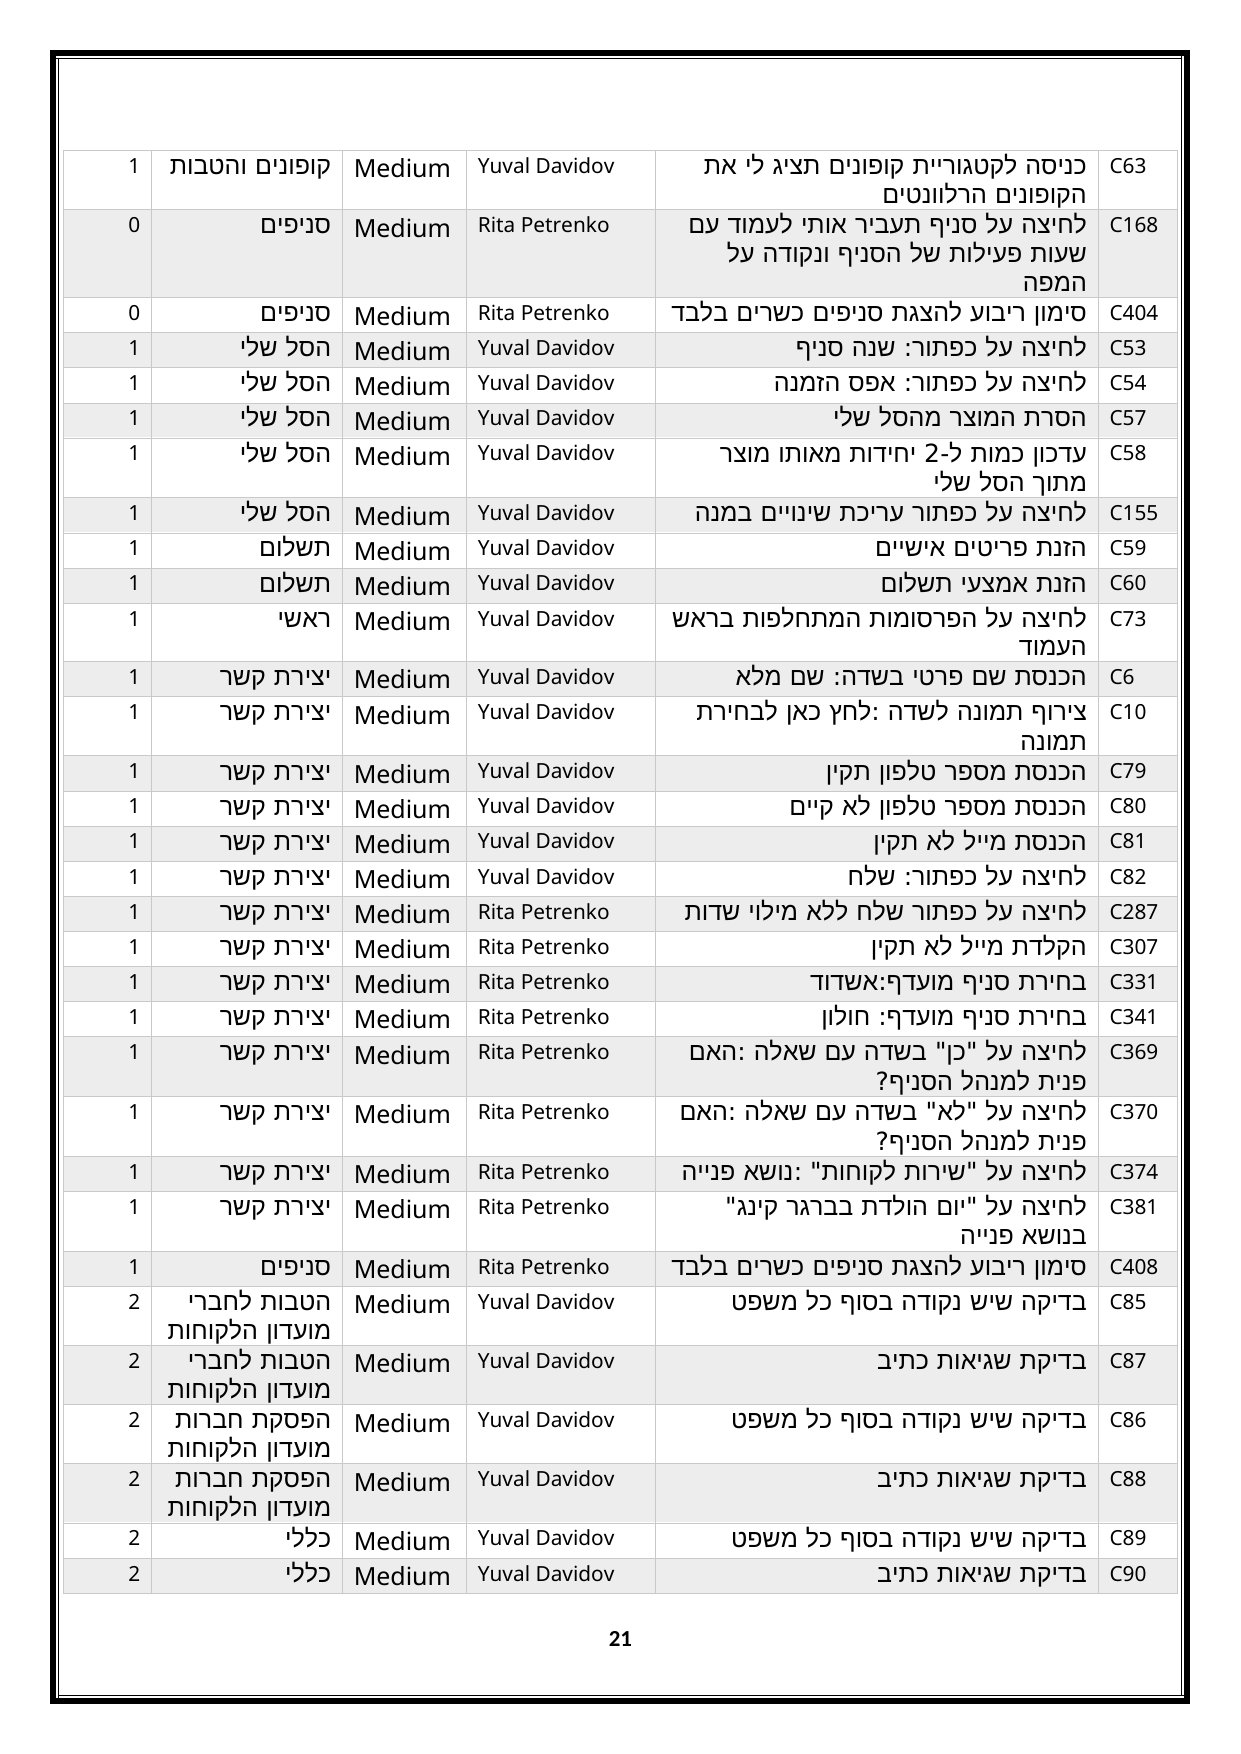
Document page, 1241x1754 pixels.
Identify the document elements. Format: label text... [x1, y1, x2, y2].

table_cell 1 [64, 1157, 151, 1191]
table_cell C60 [1099, 569, 1177, 603]
table_cell 1 [64, 333, 151, 367]
table_cell 1 [64, 1252, 151, 1286]
table_cell הסל שלי [152, 498, 342, 532]
table_cell יצירת קשר [152, 756, 342, 791]
table_cell הטבות לחברי מועדון הלקוחות [152, 1287, 342, 1345]
table_cell 1 [64, 897, 151, 931]
table_cell 1 [64, 1097, 151, 1156]
table_cell C374 [1099, 1157, 1177, 1191]
table_cell סניפים [152, 1252, 342, 1286]
table_cell יצירת קשר [152, 1097, 342, 1156]
table_cell לחיצה על סניף תעביר אותי לעמוד עם שעות פעילות של הסניף ונקודה על המפה [656, 210, 1098, 297]
table_cell Medium [343, 1002, 466, 1036]
table_cell כללי [152, 1559, 342, 1593]
table_cell Rita Petrenko [467, 1002, 655, 1036]
table_cell C79 [1099, 756, 1177, 791]
table_cell C341 [1099, 1002, 1177, 1036]
table_cell Yuval Davidov [467, 1405, 655, 1463]
table_cell Medium [343, 932, 466, 966]
table_cell לחיצה על כפתור עריכת שינויים במנה [656, 498, 1098, 532]
table_cell C168 [1099, 210, 1177, 297]
table_cell יצירת קשר [152, 967, 342, 1001]
table_cell הזנת פריטים אישיים [656, 534, 1098, 567]
table_cell Rita Petrenko [467, 967, 655, 1001]
table_cell יצירת קשר [152, 932, 342, 966]
table_cell לחיצה על "לא" בשדה עם שאלה :האם פנית למנהל הסניף? [656, 1097, 1098, 1156]
table_cell C404 [1099, 298, 1177, 332]
table_cell בחירת סניף מועדף:אשדוד [656, 967, 1098, 1001]
table_cell סניפים [152, 298, 342, 332]
table_cell C54 [1099, 368, 1177, 402]
table_cell Medium [343, 498, 466, 532]
table_cell הפסקת חברות מועדון הלקוחות [152, 1464, 342, 1522]
table_cell יצירת קשר [152, 1002, 342, 1036]
table_cell לחיצה על כפתור: שלח [656, 862, 1098, 896]
table_cell Yuval Davidov [467, 604, 655, 661]
table_cell הסל שלי [152, 368, 342, 402]
table_cell Medium [343, 1287, 466, 1345]
table_cell הכנסת מספר טלפון לא קיים [656, 792, 1098, 826]
table_cell Yuval Davidov [467, 1287, 655, 1345]
table_cell Yuval Davidov [467, 1524, 655, 1558]
table_cell C370 [1099, 1097, 1177, 1156]
table_cell יצירת קשר [152, 862, 342, 896]
table_cell 1 [64, 792, 151, 826]
table_cell Yuval Davidov [467, 827, 655, 861]
table_cell 1 [64, 756, 151, 791]
table_cell Yuval Davidov [467, 439, 655, 497]
table_cell Yuval Davidov [467, 697, 655, 755]
table_cell Medium [343, 662, 466, 696]
table_cell Medium [343, 569, 466, 603]
table_cell 1 [64, 439, 151, 497]
table_cell 1 [64, 368, 151, 402]
table_cell 1 [64, 534, 151, 567]
table_cell Yuval Davidov [467, 333, 655, 367]
table_cell Medium [343, 862, 466, 896]
table_cell Medium [343, 1097, 466, 1156]
table_cell Rita Petrenko [467, 1157, 655, 1191]
table_cell Medium [343, 1524, 466, 1558]
table_cell צירוף תמונה לשדה :לחץ כאן לבחירת תמונה [656, 697, 1098, 755]
table_cell C73 [1099, 604, 1177, 661]
table_cell C88 [1099, 1464, 1177, 1522]
table_cell Medium [343, 1157, 466, 1191]
table_cell יצירת קשר [152, 792, 342, 826]
table_cell לחיצה על כפתור: שנה סניף [656, 333, 1098, 367]
table_cell 2 [64, 1405, 151, 1463]
table_cell יצירת קשר [152, 662, 342, 696]
table_cell 1 [64, 932, 151, 966]
table_cell הכנסת מספר טלפון תקין [656, 756, 1098, 791]
table_cell 1 [64, 827, 151, 861]
table_cell Medium [343, 439, 466, 497]
table_cell Medium [343, 298, 466, 332]
table_cell Yuval Davidov [467, 862, 655, 896]
table_cell Rita Petrenko [467, 897, 655, 931]
table_cell הקלדת מייל לא תקין [656, 932, 1098, 966]
table_cell C381 [1099, 1192, 1177, 1251]
table_cell Medium [343, 333, 466, 367]
table_cell C90 [1099, 1559, 1177, 1593]
table_cell Medium [343, 1559, 466, 1593]
table_cell C6 [1099, 662, 1177, 696]
table_cell Yuval Davidov [467, 1559, 655, 1593]
table_cell C81 [1099, 827, 1177, 861]
table_cell בחירת סניף מועדף: חולון [656, 1002, 1098, 1036]
table_cell Yuval Davidov [467, 498, 655, 532]
table_cell Medium [343, 151, 466, 209]
table_cell Yuval Davidov [467, 534, 655, 567]
table_cell Medium [343, 210, 466, 297]
table_cell 1 [64, 604, 151, 661]
table_cell C57 [1099, 404, 1177, 437]
table_cell בדיקת שגיאות כתיב [656, 1346, 1098, 1404]
table_cell 1 [64, 1002, 151, 1036]
table_cell Yuval Davidov [467, 1464, 655, 1522]
table_cell Medium [343, 1192, 466, 1251]
table_cell 2 [64, 1464, 151, 1522]
table_cell Medium [343, 756, 466, 791]
table_cell בדיקה שיש נקודה בסוף כל משפט [656, 1287, 1098, 1345]
table_cell C307 [1099, 932, 1177, 966]
table_cell Medium [343, 1346, 466, 1404]
table_cell הסרת המוצר מהסל שלי [656, 404, 1098, 437]
table_cell בדיקה שיש נקודה בסוף כל משפט [656, 1405, 1098, 1463]
table_cell C331 [1099, 967, 1177, 1001]
table_cell הסל שלי [152, 404, 342, 437]
table_cell 2 [64, 1346, 151, 1404]
table_cell Medium [343, 404, 466, 437]
table_cell Yuval Davidov [467, 151, 655, 209]
table_cell בדיקת שגיאות כתיב [656, 1464, 1098, 1522]
table_cell 1 [64, 662, 151, 696]
table_cell Medium [343, 1405, 466, 1463]
table_cell בדיקה שיש נקודה בסוף כל משפט [656, 1524, 1098, 1558]
table_cell הזנת אמצעי תשלום [656, 569, 1098, 603]
table_cell יצירת קשר [152, 1037, 342, 1096]
table_cell Medium [343, 897, 466, 931]
table_cell כללי [152, 1524, 342, 1558]
table_cell הסל שלי [152, 333, 342, 367]
table_cell Rita Petrenko [467, 932, 655, 966]
table_cell Medium [343, 1252, 466, 1286]
table_cell 2 [64, 1287, 151, 1345]
table_cell יצירת קשר [152, 1192, 342, 1251]
table_cell Yuval Davidov [467, 404, 655, 437]
table_cell כניסה לקטגוריית קופונים תציג לי את הקופונים הרלוונטים [656, 151, 1098, 209]
table_cell Rita Petrenko [467, 1037, 655, 1096]
table_cell הכנסת מייל לא תקין [656, 827, 1098, 861]
table_cell סימון ריבוע להצגת סניפים כשרים בלבד [656, 1252, 1098, 1286]
table_cell C85 [1099, 1287, 1177, 1345]
table_cell Medium [343, 697, 466, 755]
table_cell 1 [64, 404, 151, 437]
table_cell לחיצה על "שירות לקוחות" :נושא פנייה [656, 1157, 1098, 1191]
table_cell C10 [1099, 697, 1177, 755]
table_cell 1 [64, 1192, 151, 1251]
table_cell 1 [64, 697, 151, 755]
table_cell לחיצה על "כן" בשדה עם שאלה :האם פנית למנהל הסניף? [656, 1037, 1098, 1096]
table_cell Yuval Davidov [467, 368, 655, 402]
table_cell Yuval Davidov [467, 792, 655, 826]
table_cell 1 [64, 967, 151, 1001]
table_cell C86 [1099, 1405, 1177, 1463]
table_cell סניפים [152, 210, 342, 297]
table_cell C287 [1099, 897, 1177, 931]
table_cell C58 [1099, 439, 1177, 497]
table_cell יצירת קשר [152, 897, 342, 931]
table_cell הפסקת חברות מועדון הלקוחות [152, 1405, 342, 1463]
table_cell תשלום [152, 569, 342, 603]
table_cell Medium [343, 792, 466, 826]
table_cell בדיקת שגיאות כתיב [656, 1559, 1098, 1593]
table_cell Medium [343, 534, 466, 567]
table_cell 1 [64, 151, 151, 209]
table_cell יצירת קשר [152, 697, 342, 755]
table_cell Rita Petrenko [467, 298, 655, 332]
table_cell 0 [64, 210, 151, 297]
table_cell C53 [1099, 333, 1177, 367]
table_cell Yuval Davidov [467, 1346, 655, 1404]
table_cell 1 [64, 498, 151, 532]
table_cell לחיצה על "יום הולדת בברגר קינג" בנושא פנייה [656, 1192, 1098, 1251]
table_cell לחיצה על הפרסומות המתחלפות בראש העמוד [656, 604, 1098, 661]
table_cell Medium [343, 967, 466, 1001]
table_cell הכנסת שם פרטי בשדה: שם מלא [656, 662, 1098, 696]
table_cell C63 [1099, 151, 1177, 209]
table_cell 2 [64, 1524, 151, 1558]
table_cell C87 [1099, 1346, 1177, 1404]
table_cell 1 [64, 569, 151, 603]
table_cell ראשי [152, 604, 342, 661]
table_cell סימון ריבוע להצגת סניפים כשרים בלבד [656, 298, 1098, 332]
table_cell Rita Petrenko [467, 210, 655, 297]
table_cell Rita Petrenko [467, 1192, 655, 1251]
table_cell עדכון כמות ל-2 יחידות מאותו מוצר מתוך הסל שלי [656, 439, 1098, 497]
table_cell 1 [64, 1037, 151, 1096]
table_cell C369 [1099, 1037, 1177, 1096]
table_cell Yuval Davidov [467, 662, 655, 696]
table_cell Rita Petrenko [467, 1097, 655, 1156]
table_cell הסל שלי [152, 439, 342, 497]
table_cell הטבות לחברי מועדון הלקוחות [152, 1346, 342, 1404]
table_cell 2 [64, 1559, 151, 1593]
table_cell Medium [343, 1037, 466, 1096]
table_cell 0 [64, 298, 151, 332]
table_cell C80 [1099, 792, 1177, 826]
table_cell Rita Petrenko [467, 1252, 655, 1286]
table_cell תשלום [152, 534, 342, 567]
table_cell יצירת קשר [152, 1157, 342, 1191]
table_cell C155 [1099, 498, 1177, 532]
table_cell Yuval Davidov [467, 756, 655, 791]
table_cell יצירת קשר [152, 827, 342, 861]
table_cell Medium [343, 827, 466, 861]
table_cell C59 [1099, 534, 1177, 567]
table_cell קופונים והטבות [152, 151, 342, 209]
table_cell Yuval Davidov [467, 569, 655, 603]
table_cell לחיצה על כפתור שלח ללא מילוי שדות [656, 897, 1098, 931]
table_cell Medium [343, 1464, 466, 1522]
table_cell C89 [1099, 1524, 1177, 1558]
table_cell לחיצה על כפתור: אפס הזמנה [656, 368, 1098, 402]
table_cell Medium [343, 604, 466, 661]
table_cell C82 [1099, 862, 1177, 896]
table_cell C408 [1099, 1252, 1177, 1286]
table_cell 1 [64, 862, 151, 896]
table_cell Medium [343, 368, 466, 402]
